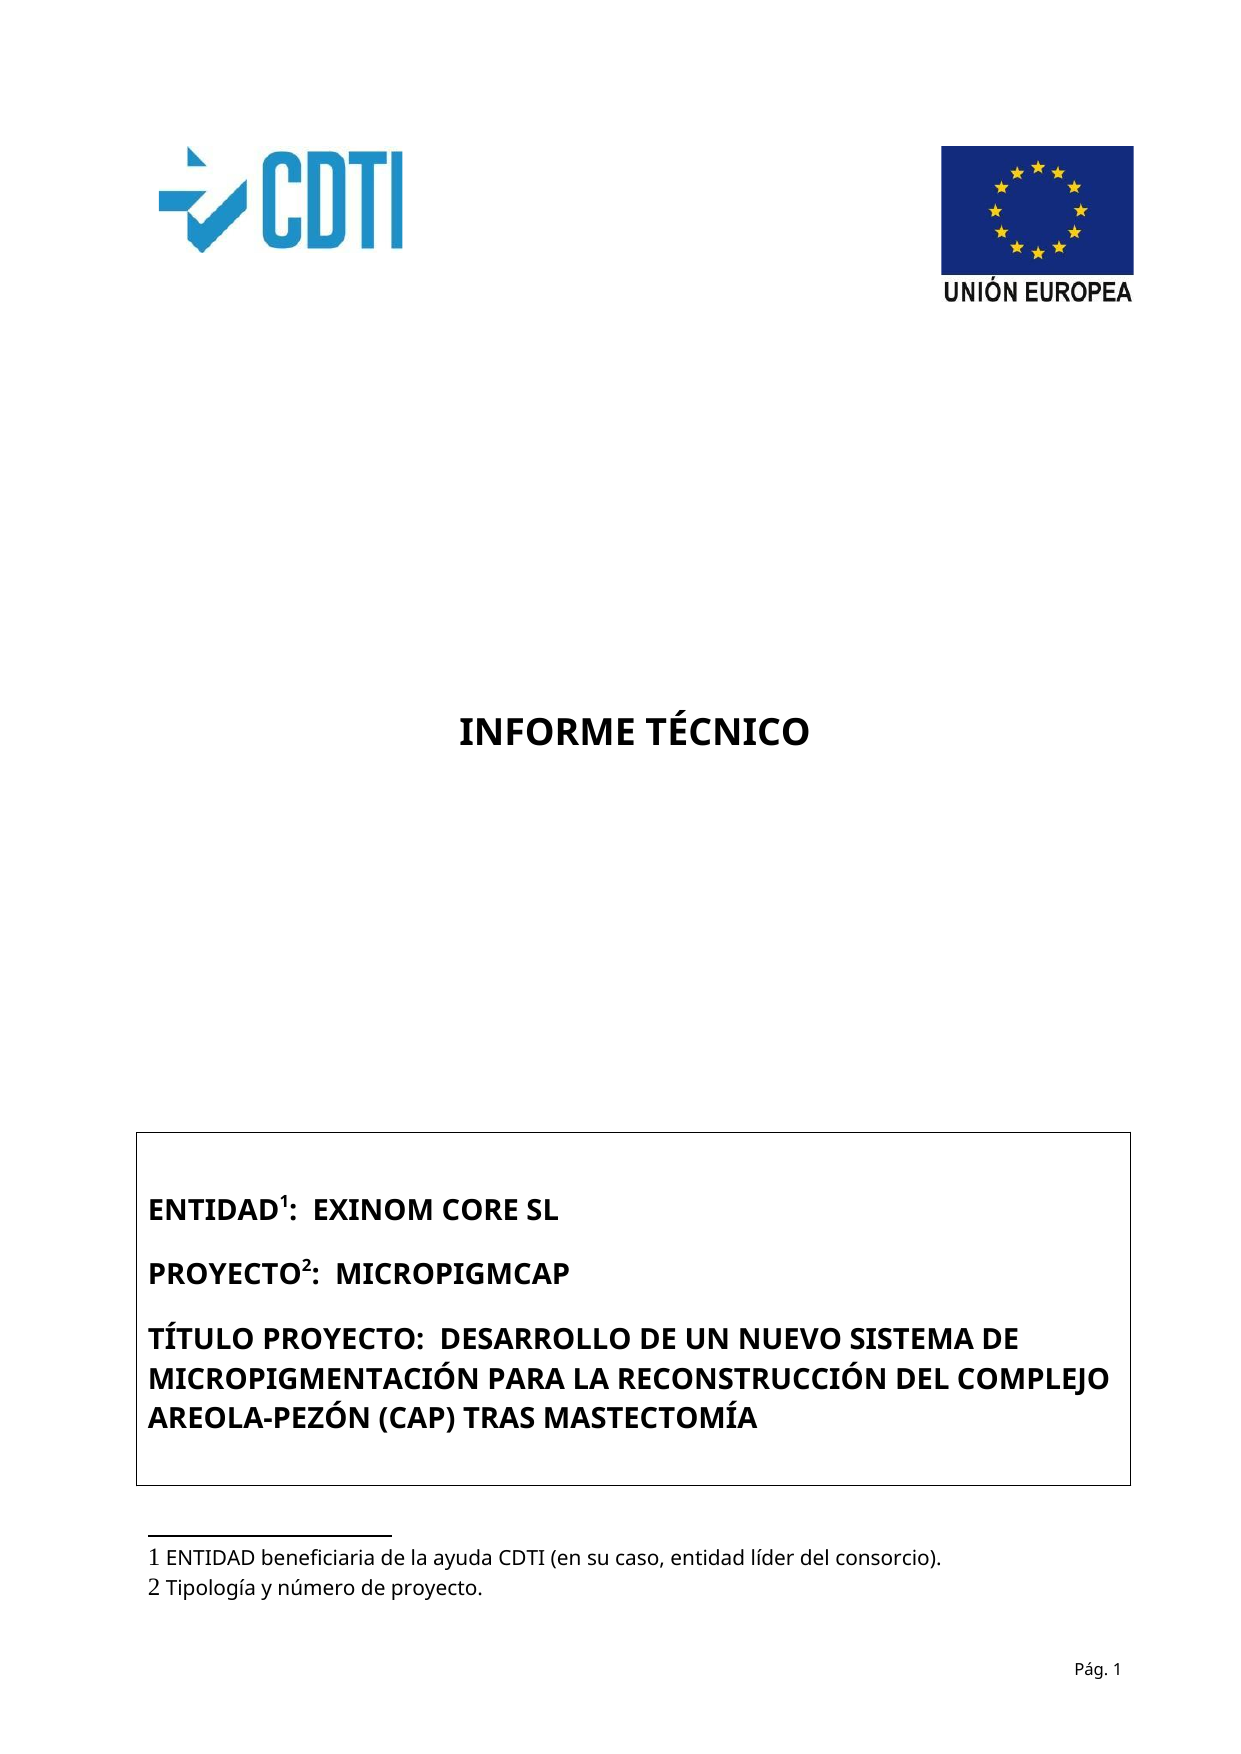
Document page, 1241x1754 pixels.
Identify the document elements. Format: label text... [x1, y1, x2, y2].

text TÍTULO PROYECTO: DESARROLLO DE UN NUEVO SISTEMA DE MICROPIGMENTACIÓN PARA LA RECONSTRUCCIÓN DEL COMPLEJO AREOLA-PEZÓN (CAP) TRAS MASTECTOMÍA [137, 1317, 1130, 1485]
table_header [148, 146, 647, 317]
picture [941, 146, 1134, 305]
table_header [647, 146, 1145, 317]
text ENTIDAD: EXINOM CORE SL [137, 1188, 1130, 1229]
text INFORME TÉCNICO [148, 706, 1122, 757]
text PROYECTO: MICROPIGMCAP [137, 1253, 1130, 1293]
picture [158, 146, 403, 253]
